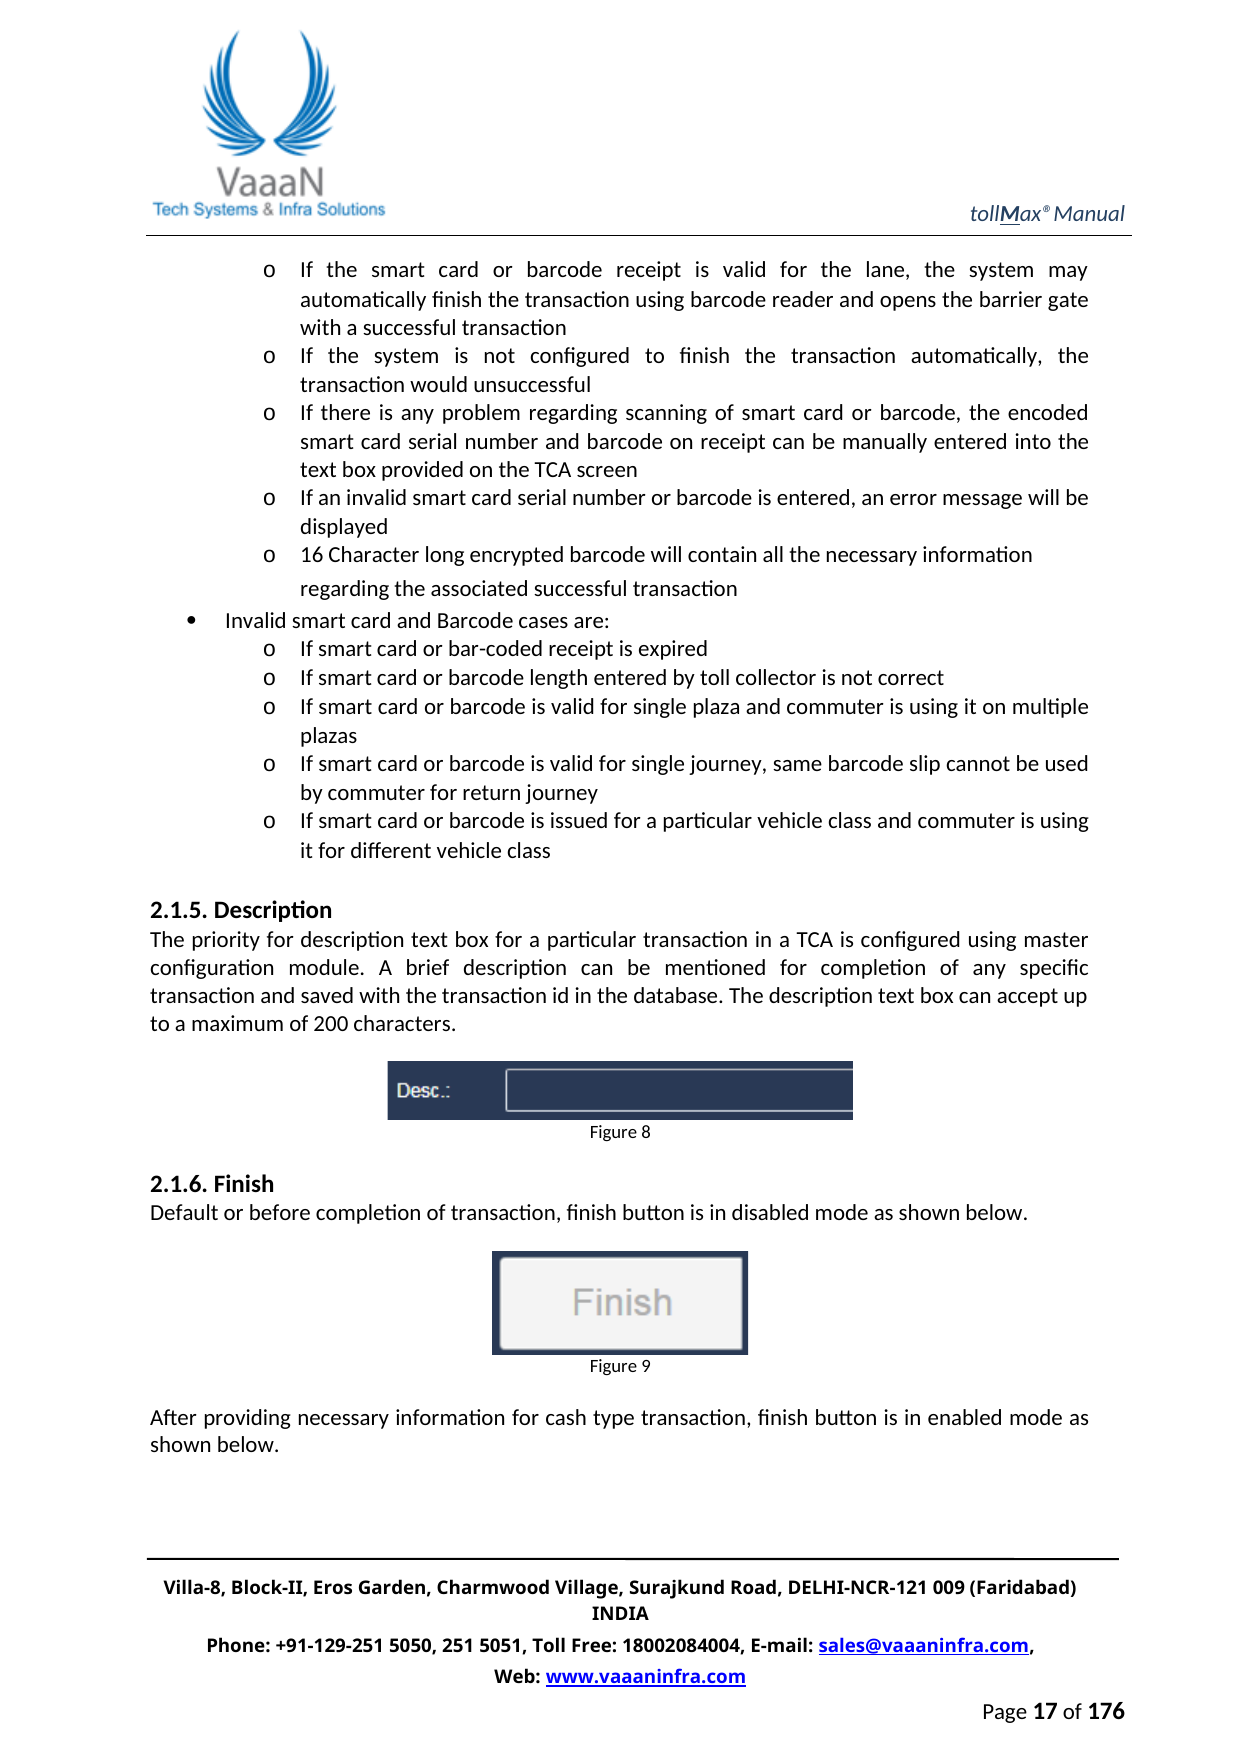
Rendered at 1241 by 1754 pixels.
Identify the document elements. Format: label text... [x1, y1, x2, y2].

list Invalid smart card and Barcode cases are: [187, 606, 1090, 634]
subtitle Description [150, 894, 1090, 925]
text Figure 8 [150, 1120, 1090, 1143]
picture [492, 1251, 749, 1355]
text After providing necessary information for cash type transaction, finish button is in enabled mode as shown below. [150, 1403, 1090, 1459]
list If smart card or barcode is issued for a particular vehicle class and commuter is using it for different vehicle class [262, 807, 1090, 864]
picture [387, 1061, 853, 1120]
list If the smart card or barcode receipt is valid for the lane, the system may automatically finish the transaction using barcode reader and opens the barrier gate with a successful transaction [262, 256, 1090, 341]
text The priority for description text box for a particular transaction in a TCA is configured using master configuration module. A brief description can be mentioned for completion of any specific transaction and saved with the transaction id in the database. The description text box can accept up to a maximum of 200 characters. [150, 925, 1090, 1037]
list If smart card or barcode length entered by toll collector is not correct [262, 663, 1090, 692]
list If the system is not configured to finish the transaction automatically, the transaction would unsuccessful [262, 341, 1090, 398]
list 16 Character long encrypted barcode will contain all the necessary information regarding the associated successful transaction [262, 540, 1090, 602]
picture [150, 28, 389, 222]
text Figure 9 [150, 1355, 1090, 1378]
list If smart card or bar-coded receipt is expired [262, 634, 1090, 663]
list If an invalid smart card serial number or barcode is entered, an error message will be displayed [262, 483, 1090, 540]
list If smart card or barcode is valid for single plaza and commuter is using it on multiple plazas [262, 692, 1090, 749]
list If there is any problem regarding scanning of smart card or barcode, the encoded smart card serial number and barcode on receipt can be manually entered into the text box provided on the TCA screen [262, 398, 1090, 483]
list If smart card or barcode is valid for single journey, same barcode slip cannot be used by commuter for return journey [262, 749, 1090, 807]
subtitle Finish [150, 1168, 1090, 1198]
text Default or before completion of transaction, finish button is in disabled mode as shown below. [150, 1198, 1090, 1226]
